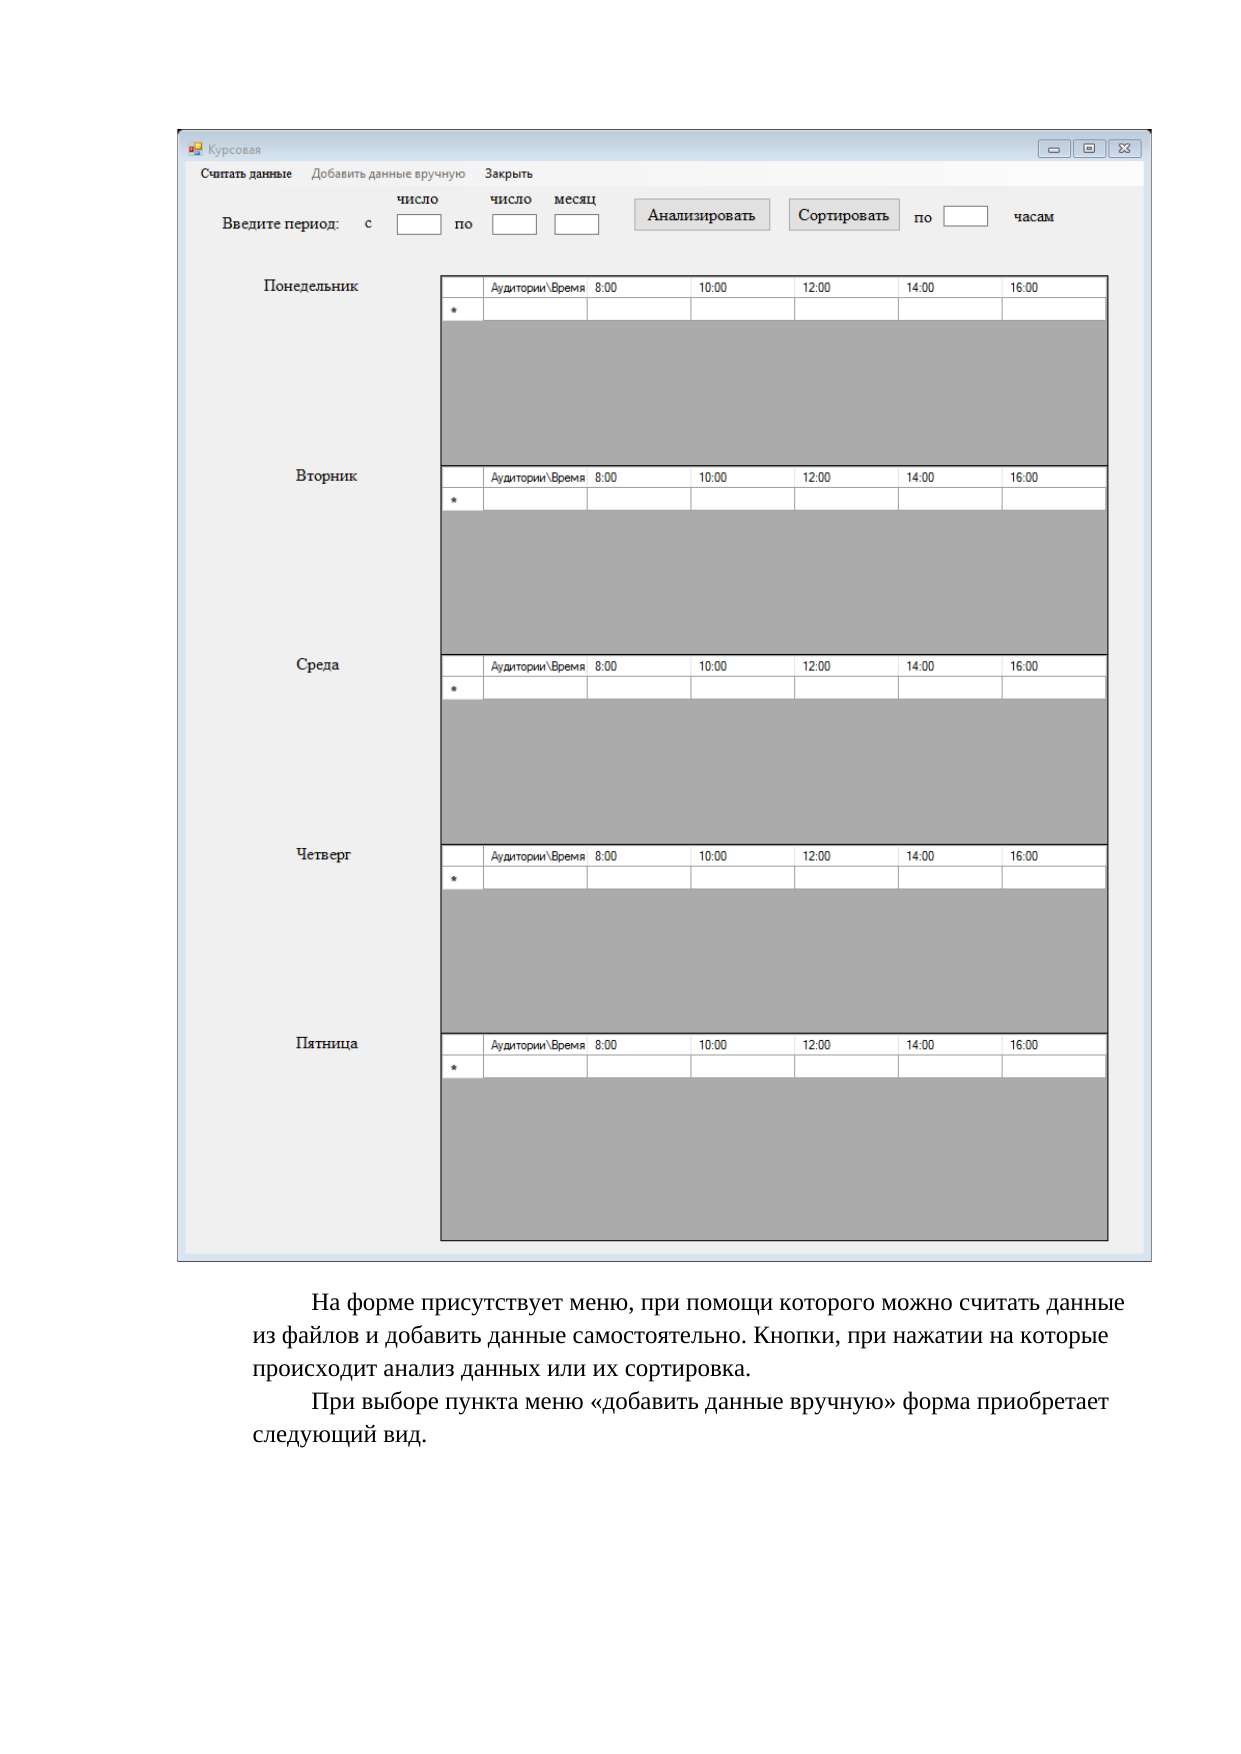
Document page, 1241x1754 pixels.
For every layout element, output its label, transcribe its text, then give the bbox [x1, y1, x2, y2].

text При выборе пункта меню «добавить данные вручную» форма приобретает следующий вид. [252, 1386, 1152, 1448]
text На форме присутствует меню, при помощи которого можно считать данные из файлов и добавить данные самостоятельно. Кнопки, при нажатии на которые происходит анализ данных или их сортировка. [252, 1287, 1152, 1382]
